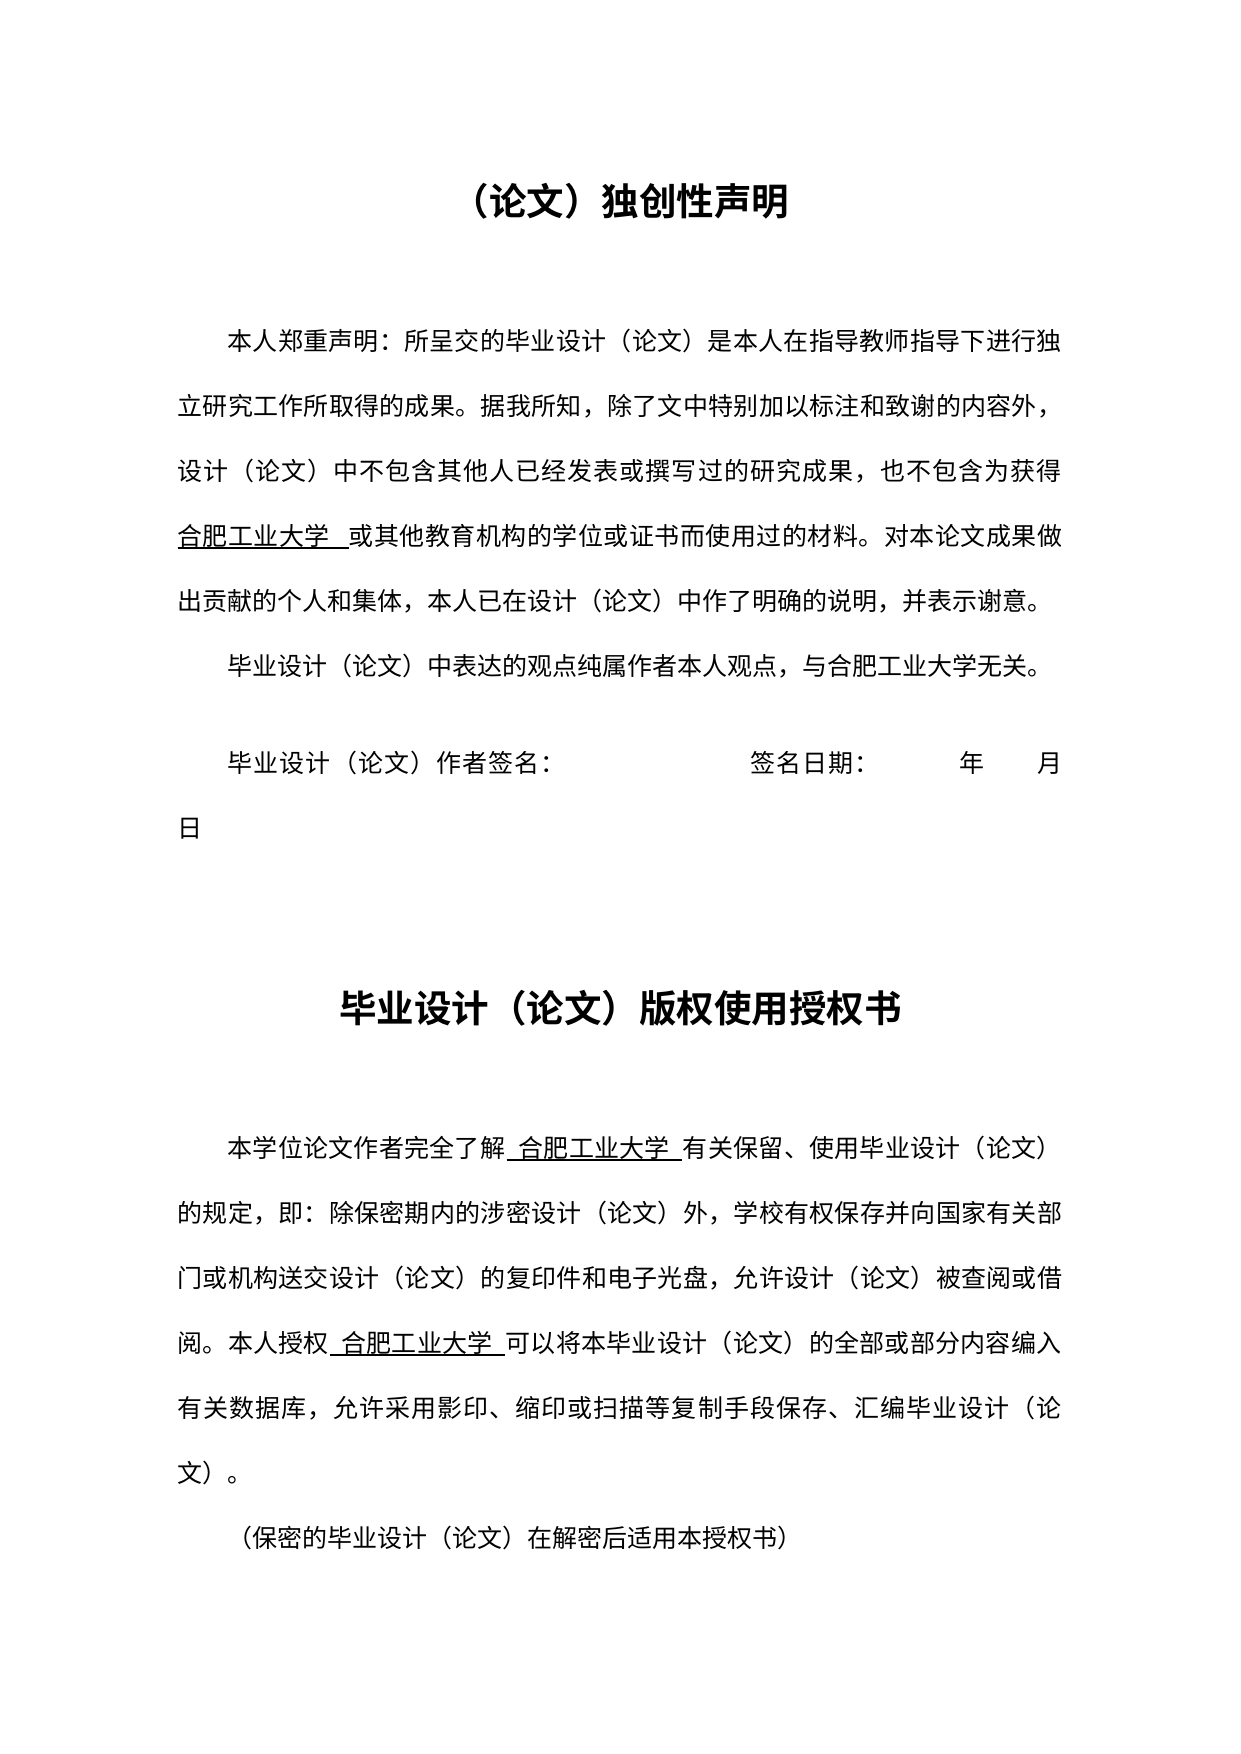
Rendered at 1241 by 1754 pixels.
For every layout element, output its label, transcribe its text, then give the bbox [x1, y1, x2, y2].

text 本学位论文作者完全了解 合肥工业大学 有关保留、使用毕业设计（论文）的规定，即：除保密期内的涉密设计（论文）外，学校有权保存并向国家有关部门或机构送交设计（论文）的复印件和电子光盘，允许设计（论文）被查阅或借阅。本人授权 合肥工业大学 可以将本毕业设计（论文）的全部或部分内容编入有关数据库，允许采用影印、缩印或扫描等复制手段保存、汇编毕业设计（论文）。 [177, 1114, 1063, 1504]
text 毕业设计（论文）中表达的观点纯属作者本人观点，与合肥工业大学无关。 [177, 632, 1063, 697]
text 毕业设计（论文）作者签名： 签名日期： 年 月 日 [177, 729, 1063, 859]
text 毕业设计（论文）版权使用授权书 [177, 973, 1063, 1038]
text （保密的毕业设计（论文）在解密后适用本授权书） [177, 1504, 1063, 1569]
text 本人郑重声明：所呈交的毕业设计（论文）是本人在指导教师指导下进行独立研究工作所取得的成果。据我所知，除了文中特别加以标注和致谢的内容外，设计（论文）中不包含其他人已经发表或撰写过的研究成果，也不包含为获得 合肥工业大学 或其他教育机构的学位或证书而使用过的材料。对本论文成果做出贡献的个人和集体，本人已在设计（论文）中作了明确的说明，并表示谢意。 [177, 307, 1063, 632]
text （论文）独创性声明 [177, 166, 1063, 231]
